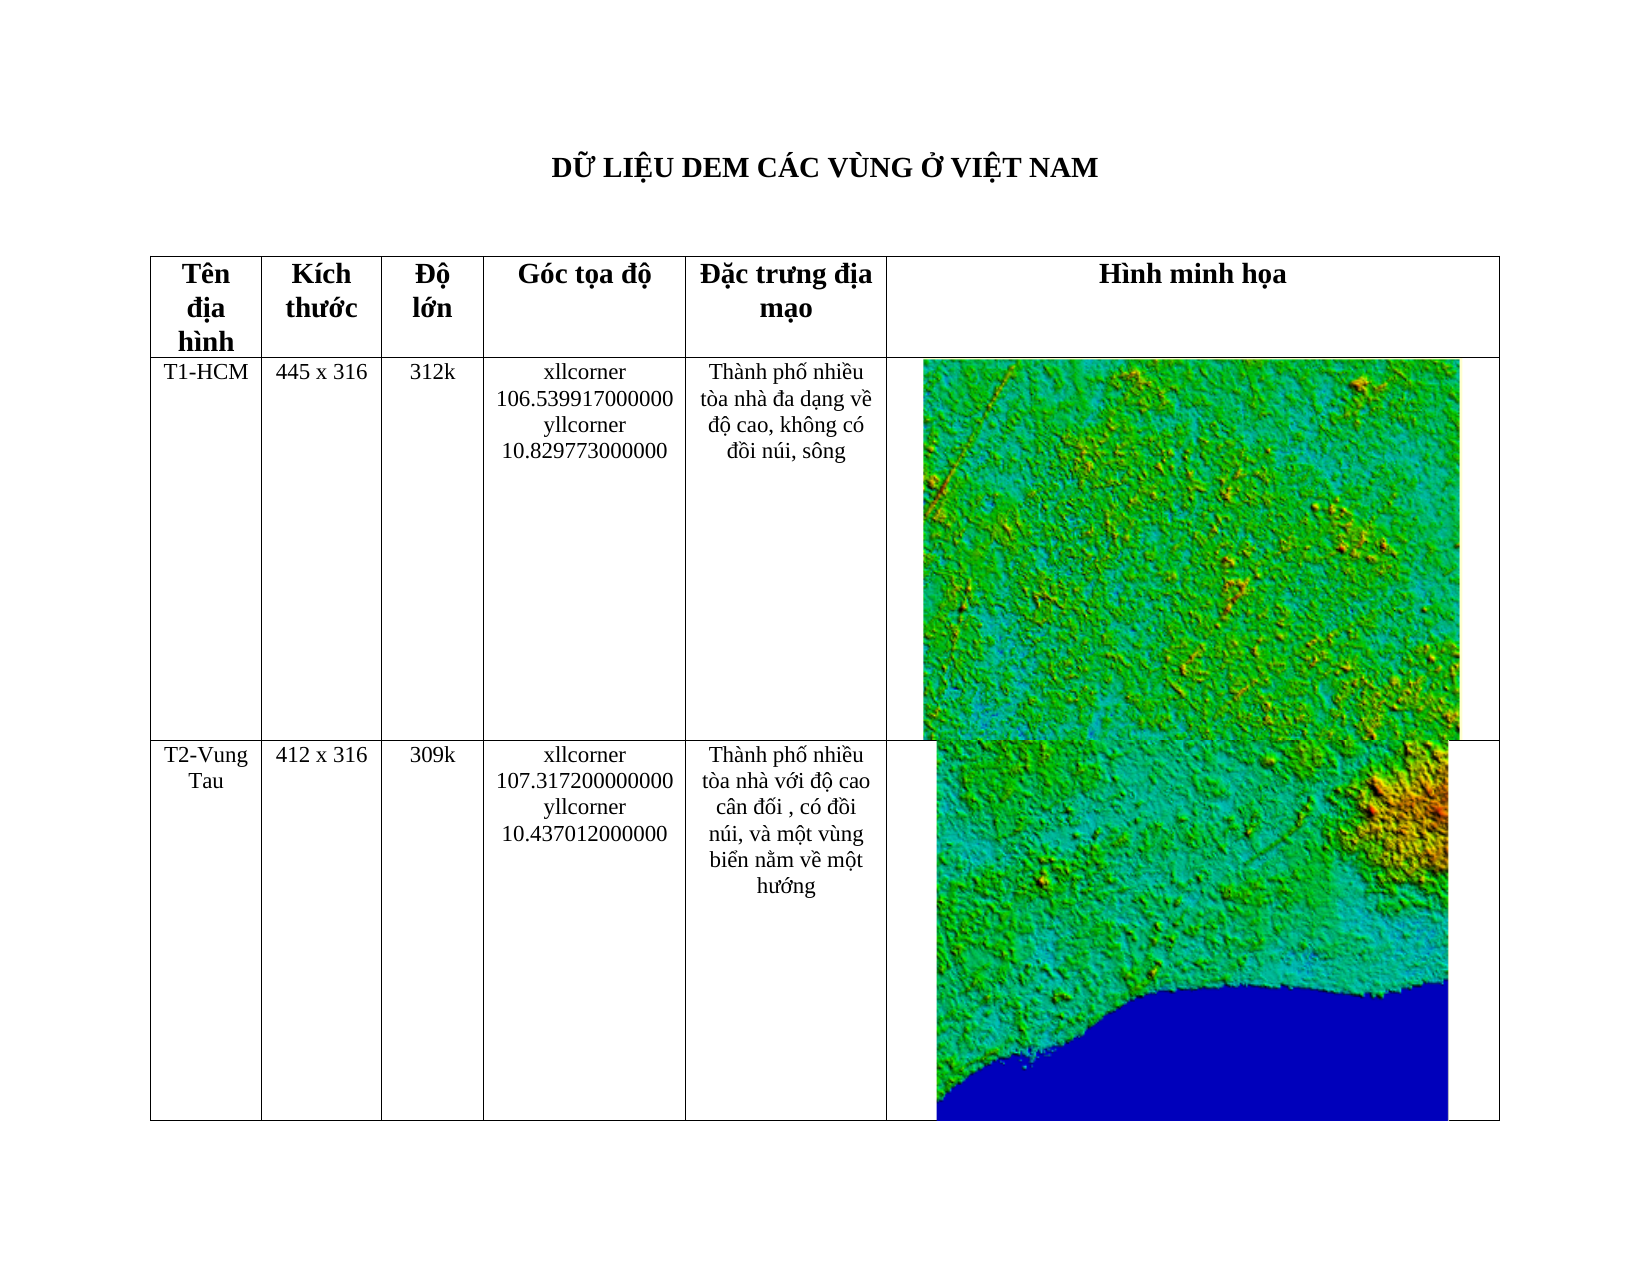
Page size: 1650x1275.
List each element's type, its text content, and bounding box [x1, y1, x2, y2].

table_cell [1463, 358, 1499, 739]
table_cell [887, 358, 923, 739]
table_cell xllcorner 107.317200000000 yllcorner 10.437012000000 [484, 741, 685, 1120]
table_header Góc tọa độ [484, 257, 685, 357]
table_cell 445 x 316 [262, 358, 381, 739]
picture [923, 358, 1463, 1121]
table_header Kích thước [262, 257, 381, 357]
table_cell 312k [382, 358, 483, 739]
text DỮ LIỆU DEM CÁC VÙNG Ở VIỆT NAM [150, 150, 1500, 183]
table_header Hình minh họa [887, 257, 1499, 357]
table_cell 412 x 316 [262, 741, 381, 1120]
table_header Độ lớn [382, 257, 483, 357]
table_cell Thành phố nhiều tòa nhà với độ cao cân đối , có đồi núi, và một vùng biển nằm về một hướng [686, 741, 886, 1120]
table_cell T2-Vung Tau [151, 741, 261, 1120]
table_cell 309k [382, 741, 483, 1120]
table_cell xllcorner 106.539917000000 yllcorner 10.829773000000 [484, 358, 685, 739]
table_cell Thành phố nhiều tòa nhà đa dạng về độ cao, không có đồi núi, sông [686, 358, 886, 739]
table_header Đặc trưng địa mạo [686, 257, 886, 357]
table_cell [1450, 741, 1499, 1120]
table_cell T1-HCM [151, 358, 261, 739]
table_cell [887, 741, 936, 1120]
table_header Tên địa hình [151, 257, 261, 357]
